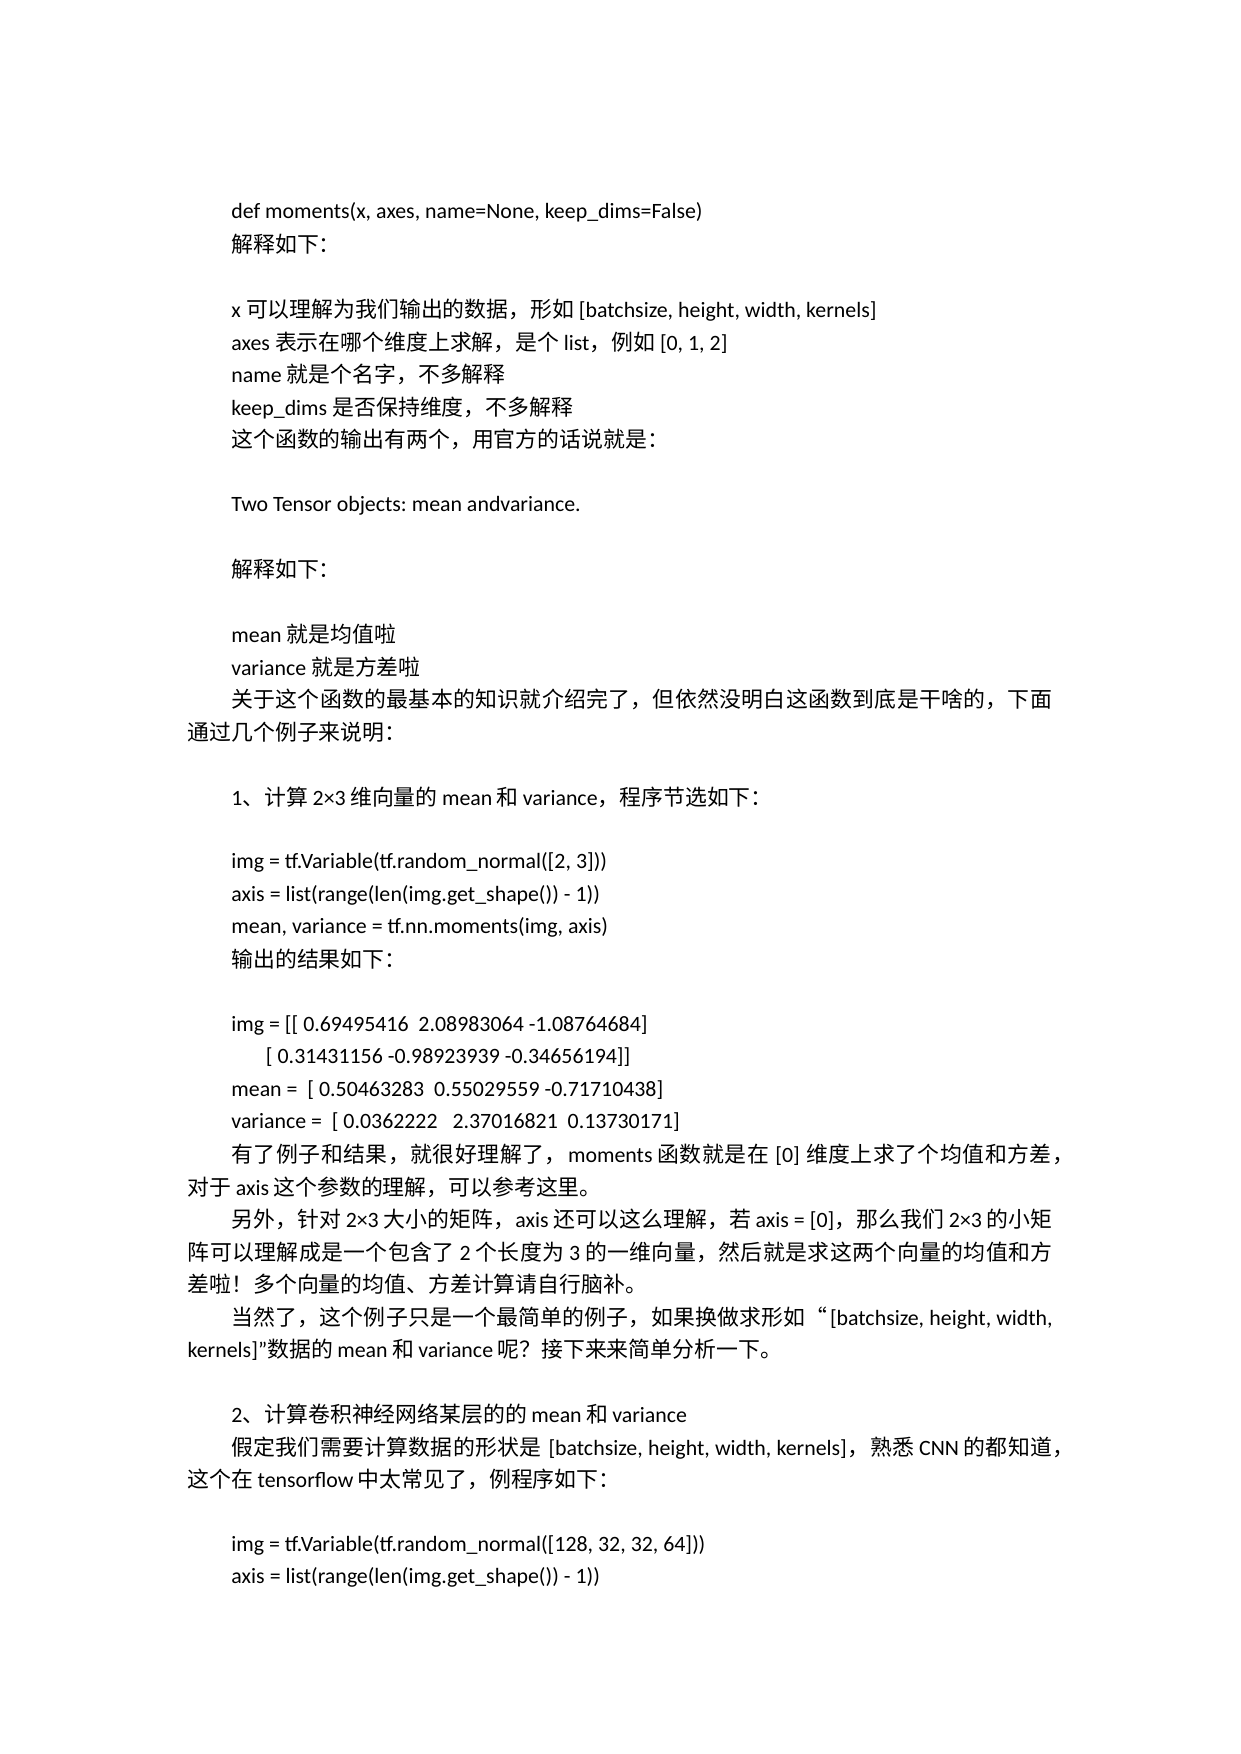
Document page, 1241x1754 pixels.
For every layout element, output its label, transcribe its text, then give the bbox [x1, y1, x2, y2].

text variance 就是方差啦 [187, 649, 1053, 682]
text 假定我们需要计算数据的形状是 [batchsize, height, width, kernels]，熟悉CNN的都知道，这个在tensorflow中太常见了，例程序如下： [187, 1429, 1053, 1494]
text img = tf.Variable(tf.random_normal([128, 32, 32, 64])) [187, 1527, 1053, 1559]
text 另外，针对2×3大小的矩阵，axis还可以这么理解，若axis = [0]，那么我们2×3的小矩阵可以理解成是一个包含了2个长度为3的一维向量，然后就是求这两个向量的均值和方差啦！多个向量的均值、方差计算请自行脑补。 [187, 1202, 1053, 1299]
text mean = [ 0.50463283 0.55029559 -0.71710438] [187, 1072, 1053, 1104]
text x 可以理解为我们输出的数据，形如 [batchsize, height, width, kernels] [187, 292, 1053, 324]
text 解释如下： [187, 227, 1053, 259]
text 2、计算卷积神经网络某层的的mean和variance [187, 1397, 1053, 1429]
text name 就是个名字，不多解释 [187, 357, 1053, 389]
text img = [[ 0.69495416 2.08983064 -1.08764684] [187, 1007, 1053, 1039]
text def moments(x, axes, name=None, keep_dims=False) [187, 194, 1053, 227]
text mean, variance = tf.nn.moments(img, axis) [187, 909, 1053, 942]
text 这个函数的输出有两个，用官方的话说就是： [187, 422, 1053, 454]
text mean 就是均值啦 [187, 617, 1053, 649]
text img = tf.Variable(tf.random_normal([2, 3])) [187, 844, 1053, 877]
text Two Tensor objects: mean andvariance. [187, 487, 1053, 519]
text 有了例子和结果，就很好理解了，moments函数就是在 [0] 维度上求了个均值和方差，对于axis这个参数的理解，可以参考这里。 [187, 1137, 1053, 1202]
text 关于这个函数的最基本的知识就介绍完了，但依然没明白这函数到底是干啥的，下面通过几个例子来说明： [187, 682, 1053, 747]
text keep_dims 是否保持维度，不多解释 [187, 389, 1053, 422]
text [ 0.31431156 -0.98923939 -0.34656194]] [187, 1039, 1053, 1072]
text 当然了，这个例子只是一个最简单的例子，如果换做求形如“[batchsize, height, width, kernels]”数据的mean和variance呢？接下来来简单分析一下。 [187, 1299, 1053, 1364]
text axes 表示在哪个维度上求解，是个list，例如 [0, 1, 2] [187, 324, 1053, 357]
text 输出的结果如下： [187, 942, 1053, 974]
text 解释如下： [187, 552, 1053, 584]
text variance = [ 0.0362222 2.37016821 0.13730171] [187, 1104, 1053, 1137]
text axis = list(range(len(img.get_shape()) - 1)) [187, 877, 1053, 909]
text axis = list(range(len(img.get_shape()) - 1)) [187, 1559, 1053, 1592]
text 1、计算2×3维向量的mean和variance，程序节选如下： [187, 779, 1053, 812]
